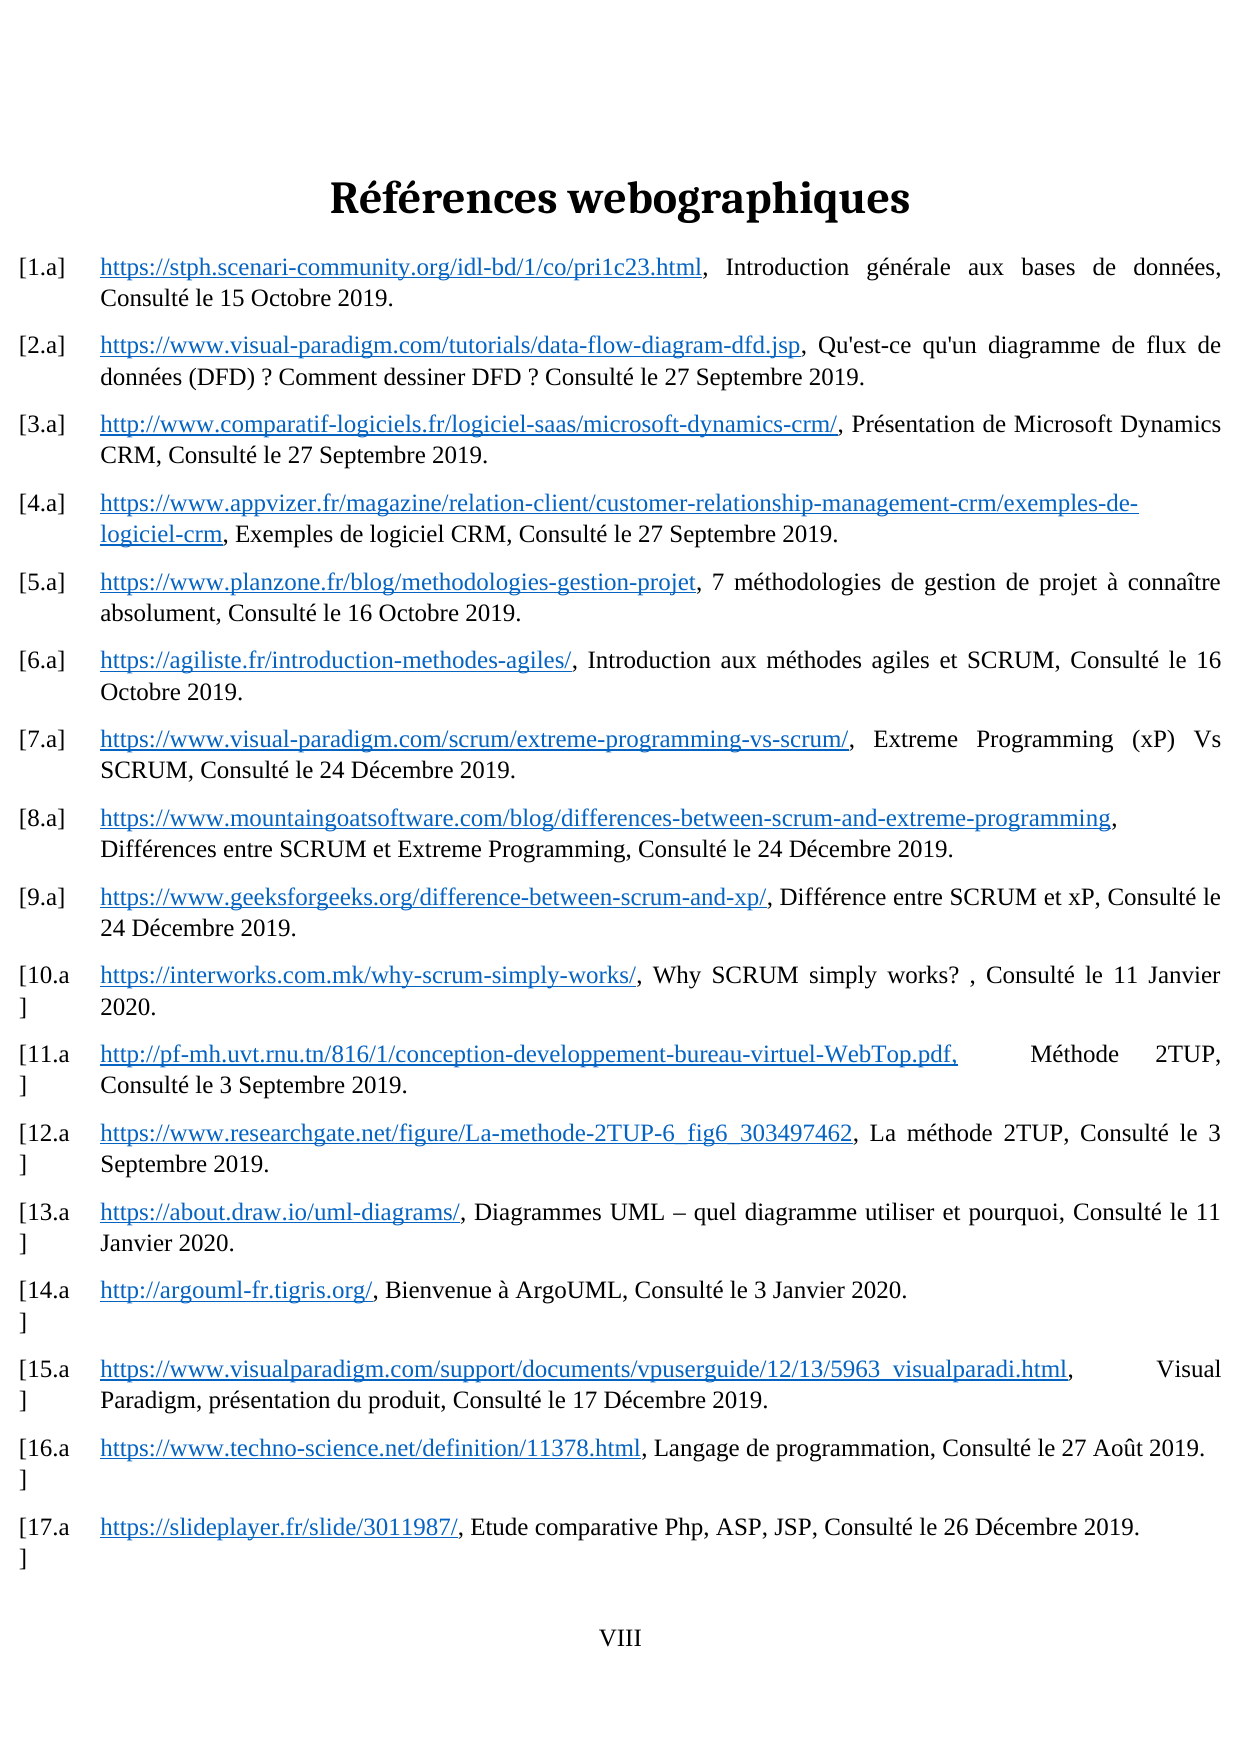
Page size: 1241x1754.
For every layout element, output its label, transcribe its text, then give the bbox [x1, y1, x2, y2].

table_cell https://www.appvizer.fr/magazine/relation-client/customer-relationship-management-crm/exemples-de-logiciel-crm, Exemples de logiciel CRM, Consulté le 27 Septembre 2019. [89, 488, 1233, 567]
table_cell https://agiliste.fr/introduction-methodes-agiles/, Introduction aux méthodes agiles et SCRUM, Consulté le 16 Octobre 2019. [89, 646, 1233, 724]
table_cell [89, 1512, 1233, 1591]
table_cell https://interworks.com.mk/why-scrum-simply-works/, Why SCRUM simply works? , Consulté le 11 Janvier 2020. [89, 961, 1233, 1039]
table_cell http://www.comparatif-logiciels.fr/logiciel-saas/microsoft-dynamics-crm/, Présentation de Microsoft Dynamics CRM, Consulté le 27 Septembre 2019. [89, 409, 1233, 488]
table_cell [11.a] [8, 1039, 89, 1118]
table_cell [16.a] [8, 1433, 89, 1512]
table_cell [8.a] [8, 803, 89, 882]
table_cell [7.a] [8, 724, 89, 803]
table_cell https://about.draw.io/uml-diagrams/, Diagrammes UML – quel diagramme utiliser et pourquoi, Consulté le 11 Janvier 2020. [89, 1197, 1233, 1276]
table_cell https://www.visual-paradigm.com/tutorials/data-flow-diagram-dfd.jsp, Qu'est-ce qu'un diagramme de flux de données (DFD) ? Comment dessiner DFD ? Consulté le 27 Septembre 2019. [89, 331, 1233, 409]
table_cell [17.a] [8, 1512, 89, 1591]
table_cell [13.a] [8, 1197, 89, 1276]
table_cell [3.a] [8, 409, 89, 488]
table_cell https://www.techno-science.net/definition/11378.html, Langage de programmation, Consulté le 27 Août 2019. [89, 1433, 1233, 1512]
table_cell [5.a] [8, 567, 89, 646]
table_cell https://www.geeksforgeeks.org/difference-between-scrum-and-xp/, Différence entre SCRUM et xP, Consulté le 24 Décembre 2019. [89, 882, 1233, 961]
table_header https://stph.scenari-community.org/idl-bd/1/co/pri1c23.html, Introduction générale aux bases de données, Consulté le 15 Octobre 2019. [89, 252, 1233, 331]
table_cell [6.a] [8, 646, 89, 724]
subtitle Références webographiques [148, 173, 1092, 225]
table_header [1.a] [8, 252, 89, 331]
table_cell [2.a] [8, 331, 89, 409]
table_cell [12.a] [8, 1118, 89, 1197]
table_cell https://www.planzone.fr/blog/methodologies-gestion-projet, 7 méthodologies de gestion de projet à connaître absolument, Consulté le 16 Octobre 2019. [89, 567, 1233, 646]
table_cell https://www.visual-paradigm.com/scrum/extreme-programming-vs-scrum/, Extreme Programming (xP) Vs SCRUM, Consulté le 24 Décembre 2019. [89, 724, 1233, 803]
table_cell [4.a] [8, 488, 89, 567]
table_cell [10.a] [8, 961, 89, 1039]
table_cell [14.a] [8, 1276, 89, 1354]
table_cell [15.a] [8, 1354, 89, 1433]
table_cell https://www.mountaingoatsoftware.com/blog/differences-between-scrum-and-extreme-programming, Différences entre SCRUM et Extreme Programming, Consulté le 24 Décembre 2019. [89, 803, 1233, 882]
table_cell https://www.researchgate.net/figure/La-methode-2TUP-6_fig6_303497462, La méthode 2TUP, Consulté le 3 Septembre 2019. [89, 1118, 1233, 1197]
table_cell http://pf-mh.uvt.rnu.tn/816/1/conception-developpement-bureau-virtuel-WebTop.pdf, Méthode 2TUP, Consulté le 3 Septembre 2019. [89, 1039, 1233, 1118]
table_cell http://argouml-fr.tigris.org/, Bienvenue à ArgoUML, Consulté le 3 Janvier 2020. [89, 1276, 1233, 1354]
table_cell [9.a] [8, 882, 89, 961]
table_cell https://www.visualparadigm.com/support/documents/vpuserguide/12/13/5963_visualparadi.html, Visual Paradigm, présentation du produit, Consulté le 17 Décembre 2019. [89, 1354, 1233, 1433]
